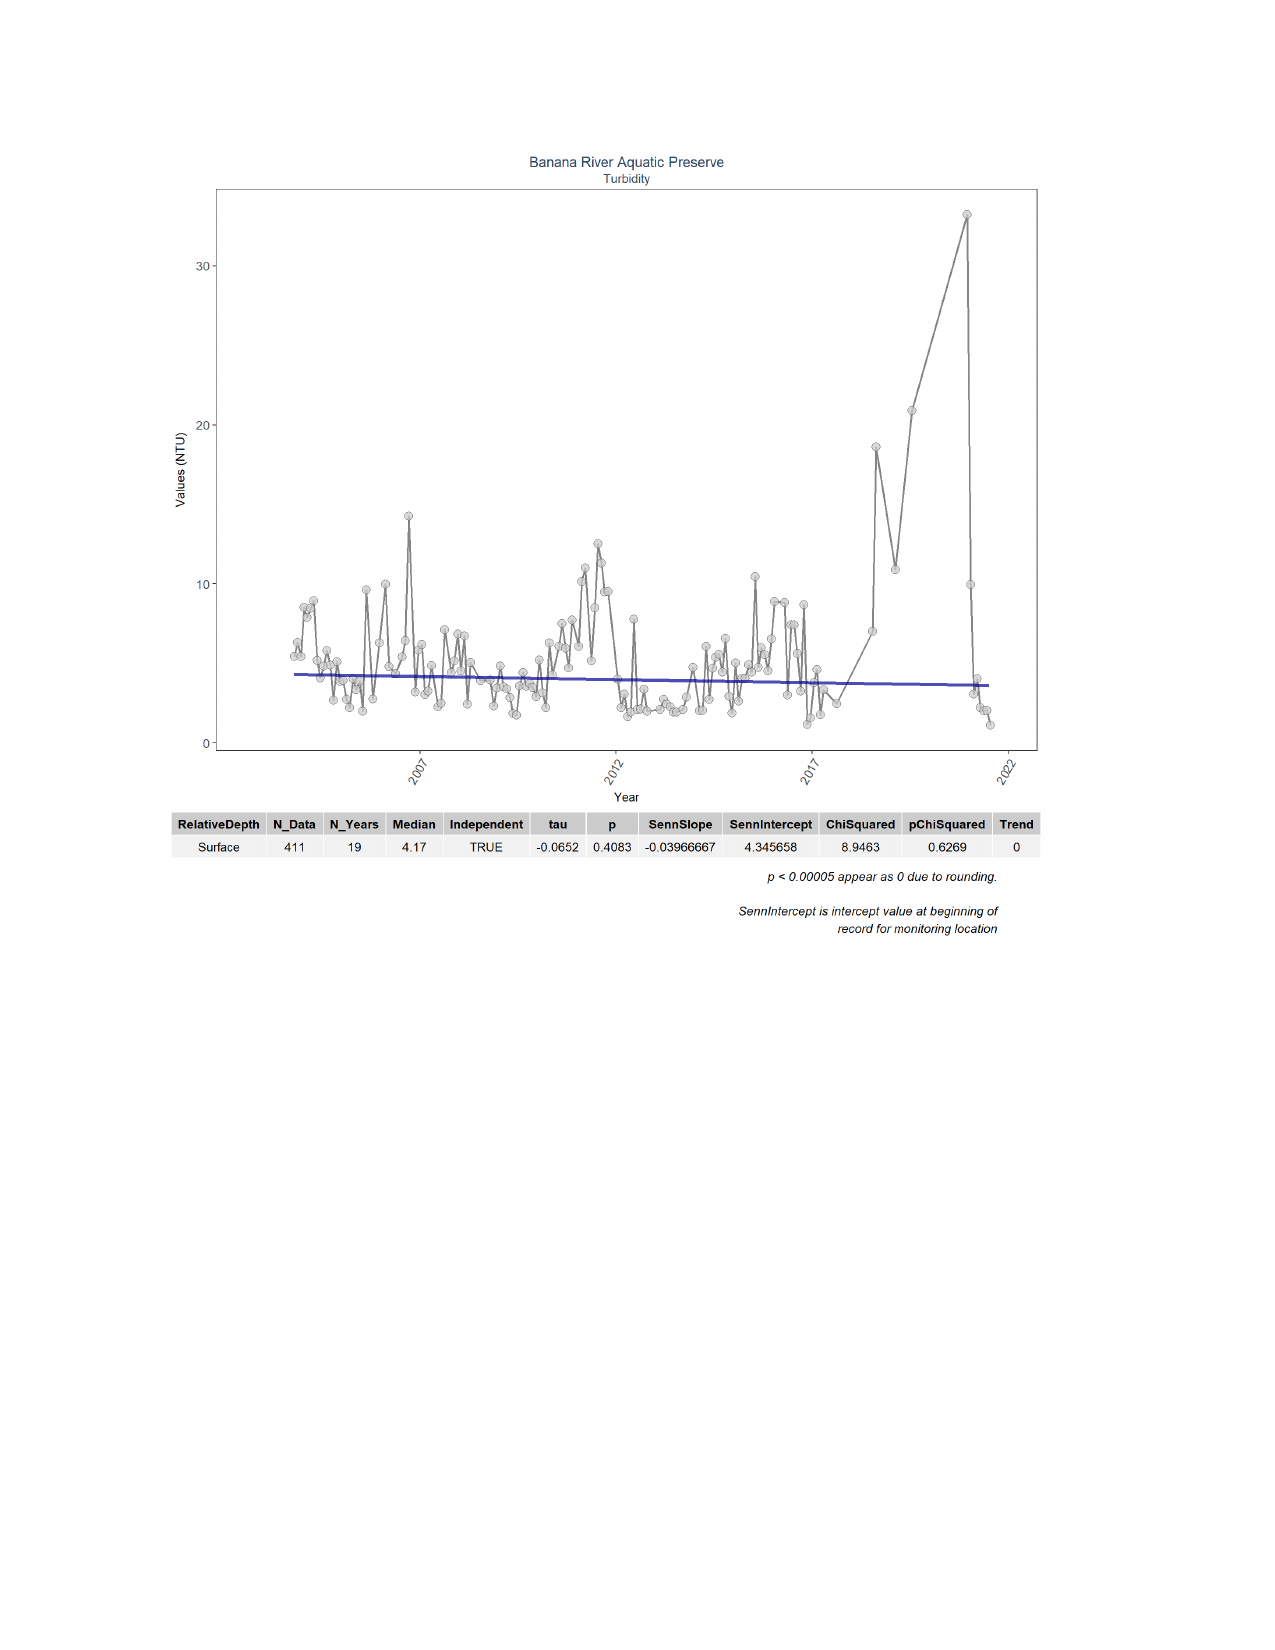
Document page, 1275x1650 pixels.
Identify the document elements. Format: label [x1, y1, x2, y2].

picture [168, 150, 1044, 938]
